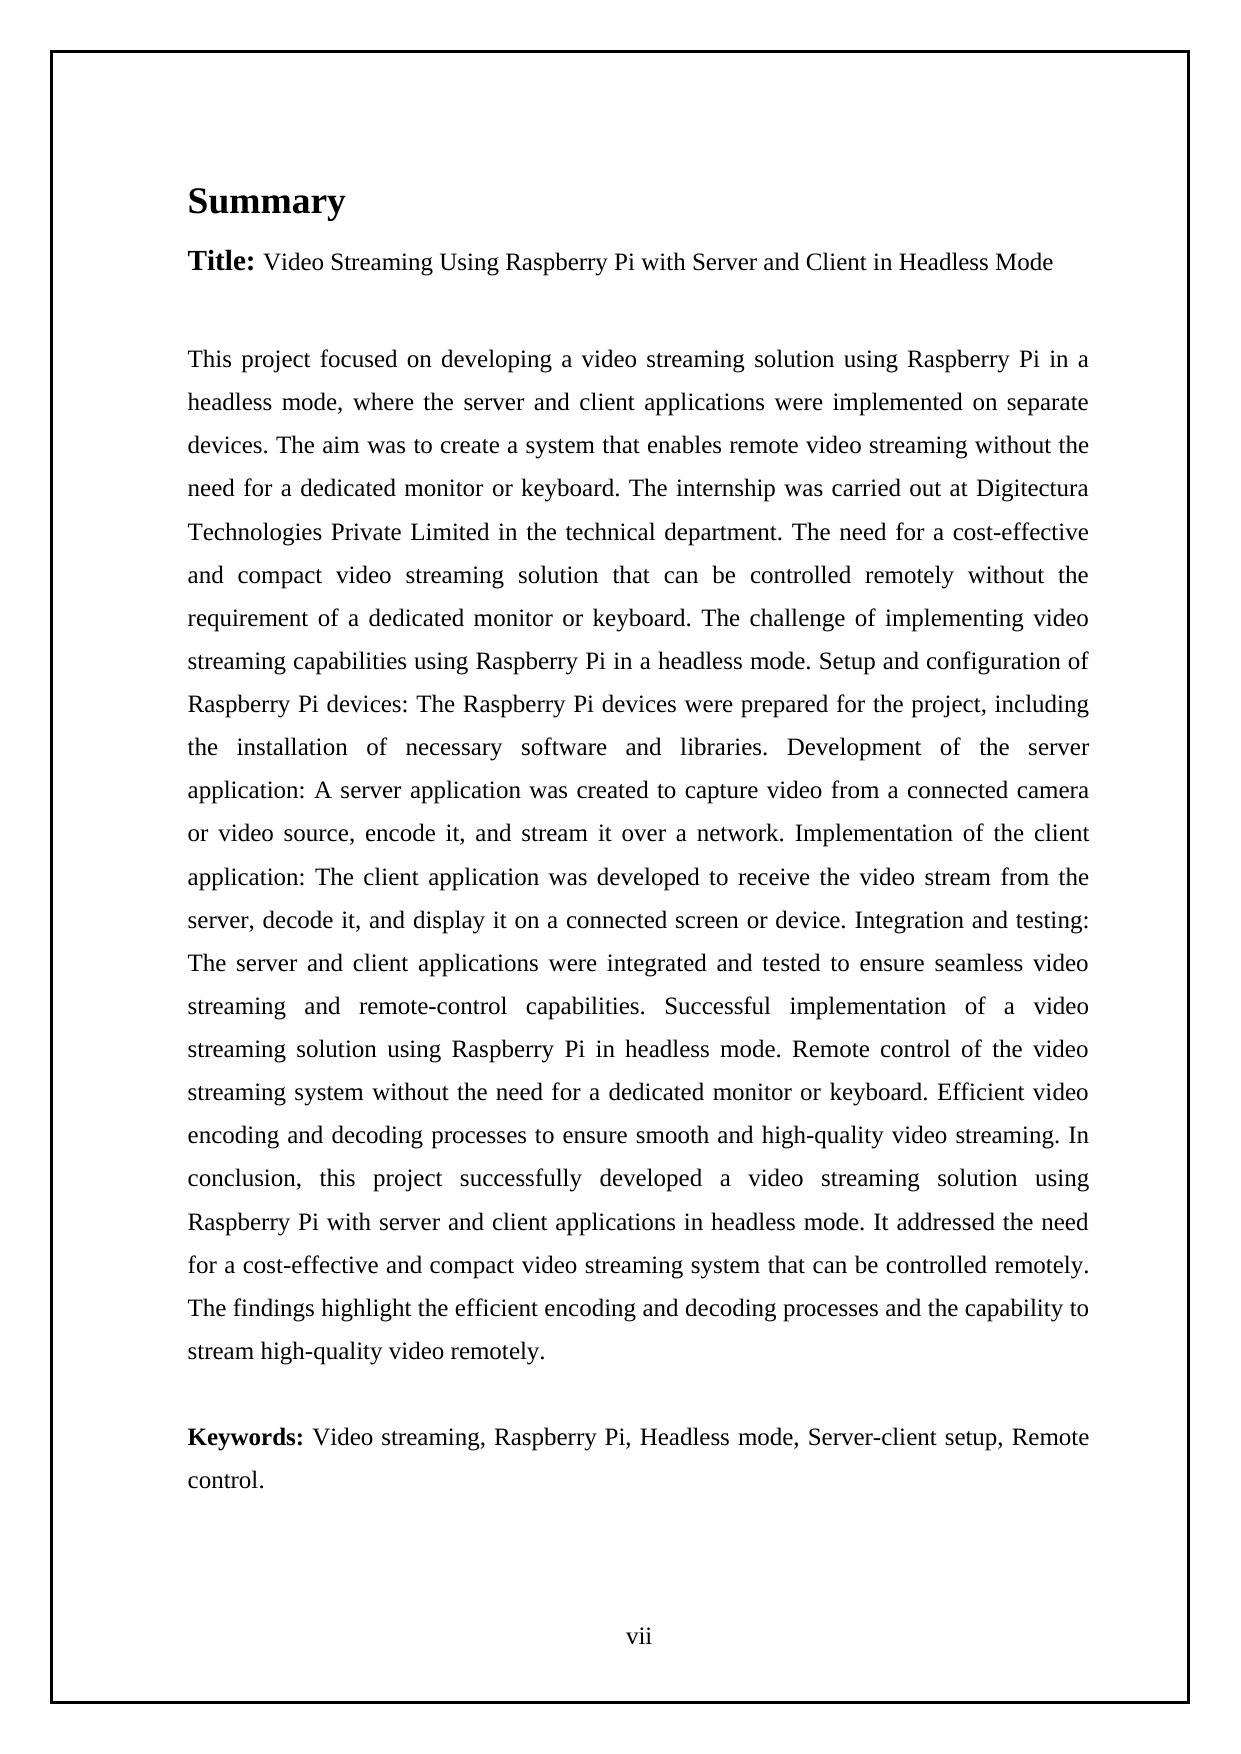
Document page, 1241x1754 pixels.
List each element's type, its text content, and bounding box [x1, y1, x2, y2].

text Title: Video Streaming Using Raspberry Pi with Server and Client in Headless Mode [187, 243, 1090, 277]
text Summary [187, 179, 1090, 222]
text Keywords: Video streaming, Raspberry Pi, Headless mode, Server-client setup, Remote control. [187, 1422, 1090, 1494]
text This project focused on developing a video streaming solution using Raspberry Pi in a headless mode, where the server and client applications were implemented on separate devices. The aim was to create a system that enables remote video streaming without the need for a dedicated monitor or keyboard. The internship was carried out at Digitectura Technologies Private Limited in the technical department. The need for a cost-effective and compact video streaming solution that can be controlled remotely without the requirement of a dedicated monitor or keyboard. The challenge of implementing video streaming capabilities using Raspberry Pi in a headless mode. Setup and configuration of Raspberry Pi devices: The Raspberry Pi devices were prepared for the project, including the installation of necessary software and libraries. Development of the server application: A server application was created to capture video from a connected camera or video source, encode it, and stream it over a network. Implementation of the client application: The client application was developed to receive the video stream from the server, decode it, and display it on a connected screen or device. Integration and testing: The server and client applications were integrated and tested to ensure seamless video streaming and remote-control capabilities. Successful implementation of a video streaming solution using Raspberry Pi in headless mode. Remote control of the video streaming system without the need for a dedicated monitor or keyboard. Efficient video encoding and decoding processes to ensure smooth and high-quality video streaming. In conclusion, this project successfully developed a video streaming solution using Raspberry Pi with server and client applications in headless mode. It addressed the need for a cost-effective and compact video streaming system that can be controlled remotely. The findings highlight the efficient encoding and decoding processes and the capability to stream high-quality video remotely. [187, 344, 1090, 1365]
